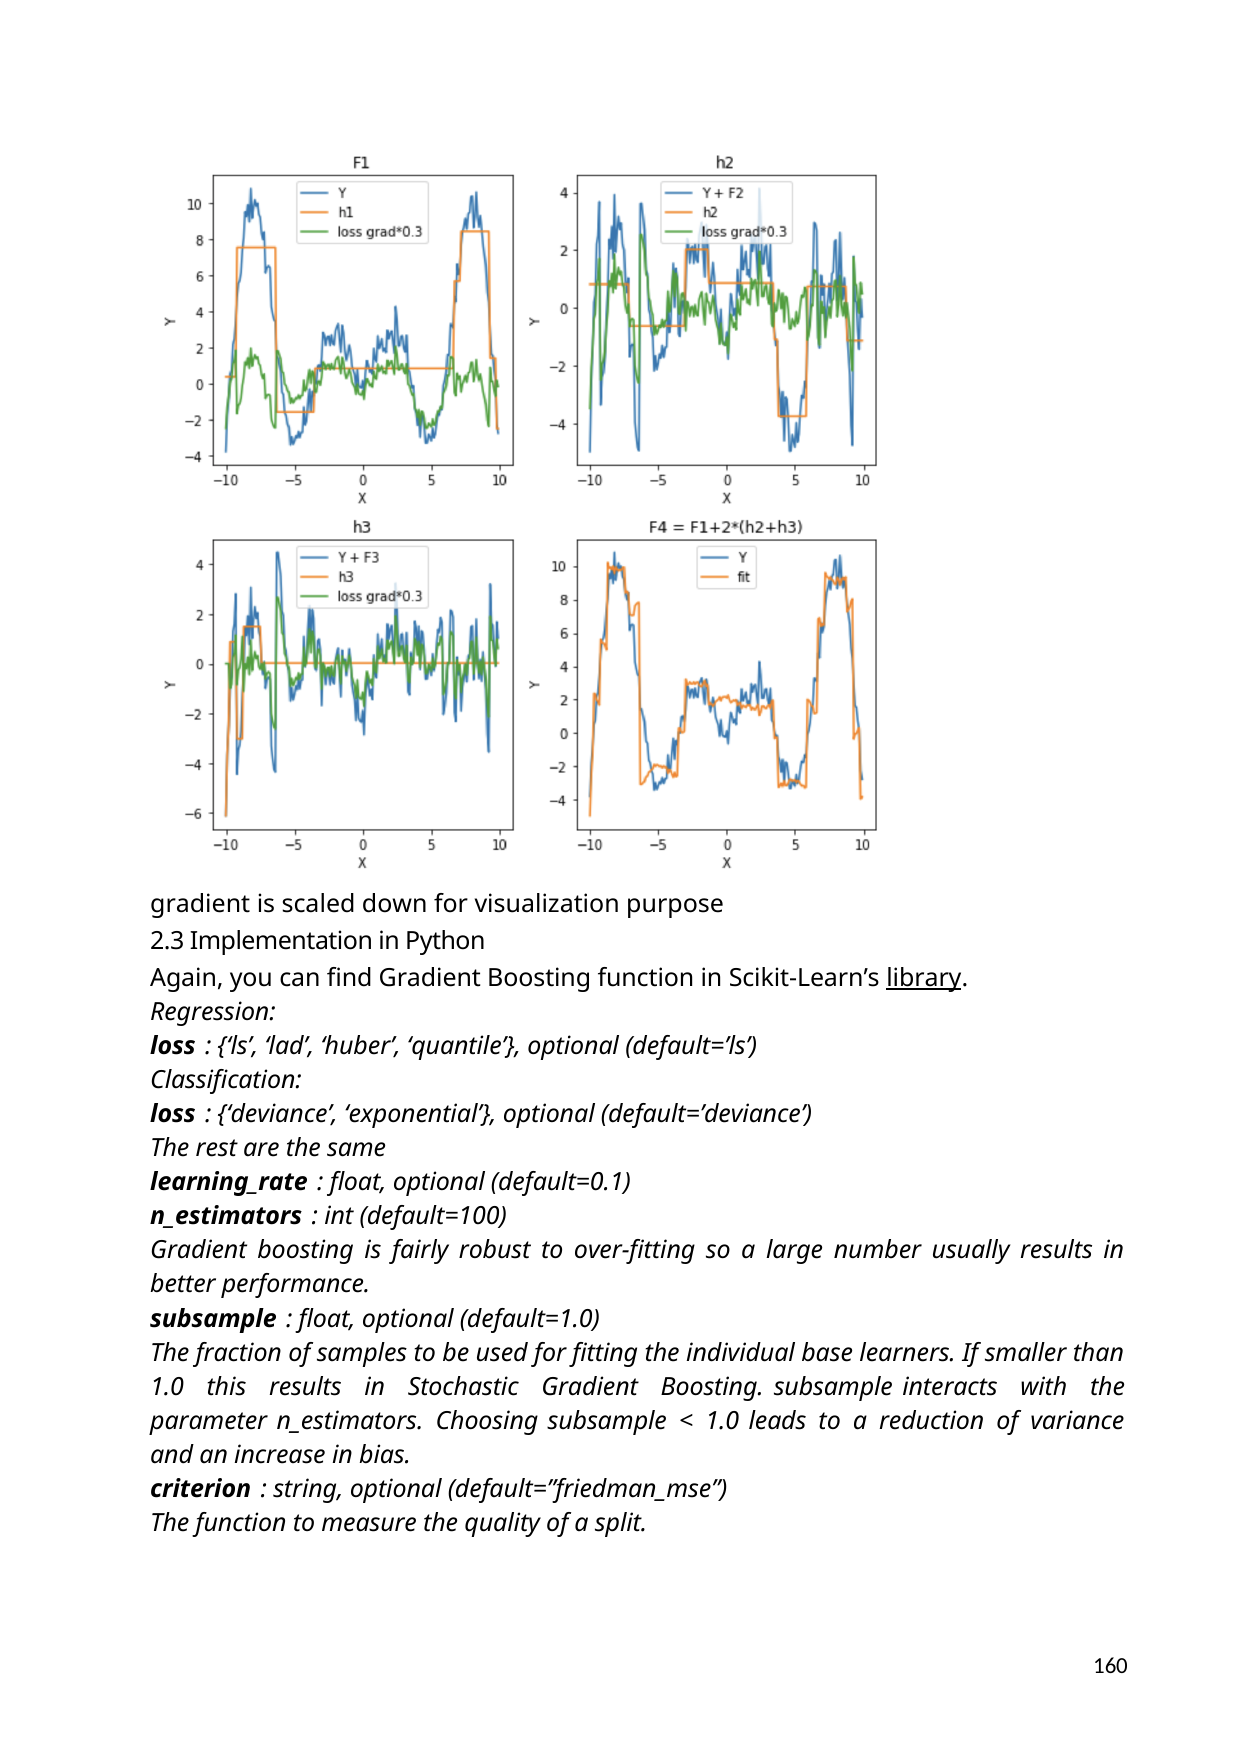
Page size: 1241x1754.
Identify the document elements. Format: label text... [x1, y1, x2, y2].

text The rest are the same [150, 1130, 1128, 1164]
text Classification: [150, 1062, 1128, 1096]
text Gradient boosting is fairly robust to over-fitting so a large number usually results in better performance. [150, 1232, 1128, 1300]
text n_estimators : int (default=100) [150, 1198, 1128, 1232]
text subsample : float, optional (default=1.0) [150, 1300, 1128, 1334]
text learning_rate : float, optional (default=0.1) [150, 1164, 1128, 1198]
text gradient is scaled down for visualization purpose [150, 886, 1128, 920]
text Regression: [150, 994, 1128, 1028]
text The function to measure the quality of a split. [150, 1504, 1128, 1539]
picture [150, 150, 901, 884]
subtitle 2.3 Implementation in Python [150, 923, 1128, 957]
text loss : {‘ls’, ‘lad’, ‘huber’, ‘quantile’}, optional (default=’ls’) [150, 1028, 1128, 1062]
text The fraction of samples to be used for fitting the individual base learners. If smaller than 1.0 this results in Stochastic Gradient Boosting. subsample interacts with the parameter n_estimators. Choosing subsample < 1.0 leads to a reduction of variance and an increase in bias. [150, 1334, 1128, 1471]
text loss : {‘deviance’, ‘exponential’}, optional (default=’deviance’) [150, 1096, 1128, 1130]
text Again, you can find Gradient Boosting function in Scikit-Learn’s library. [150, 959, 1128, 994]
text criterion : string, optional (default=”friedman_mse”) [150, 1471, 1128, 1504]
